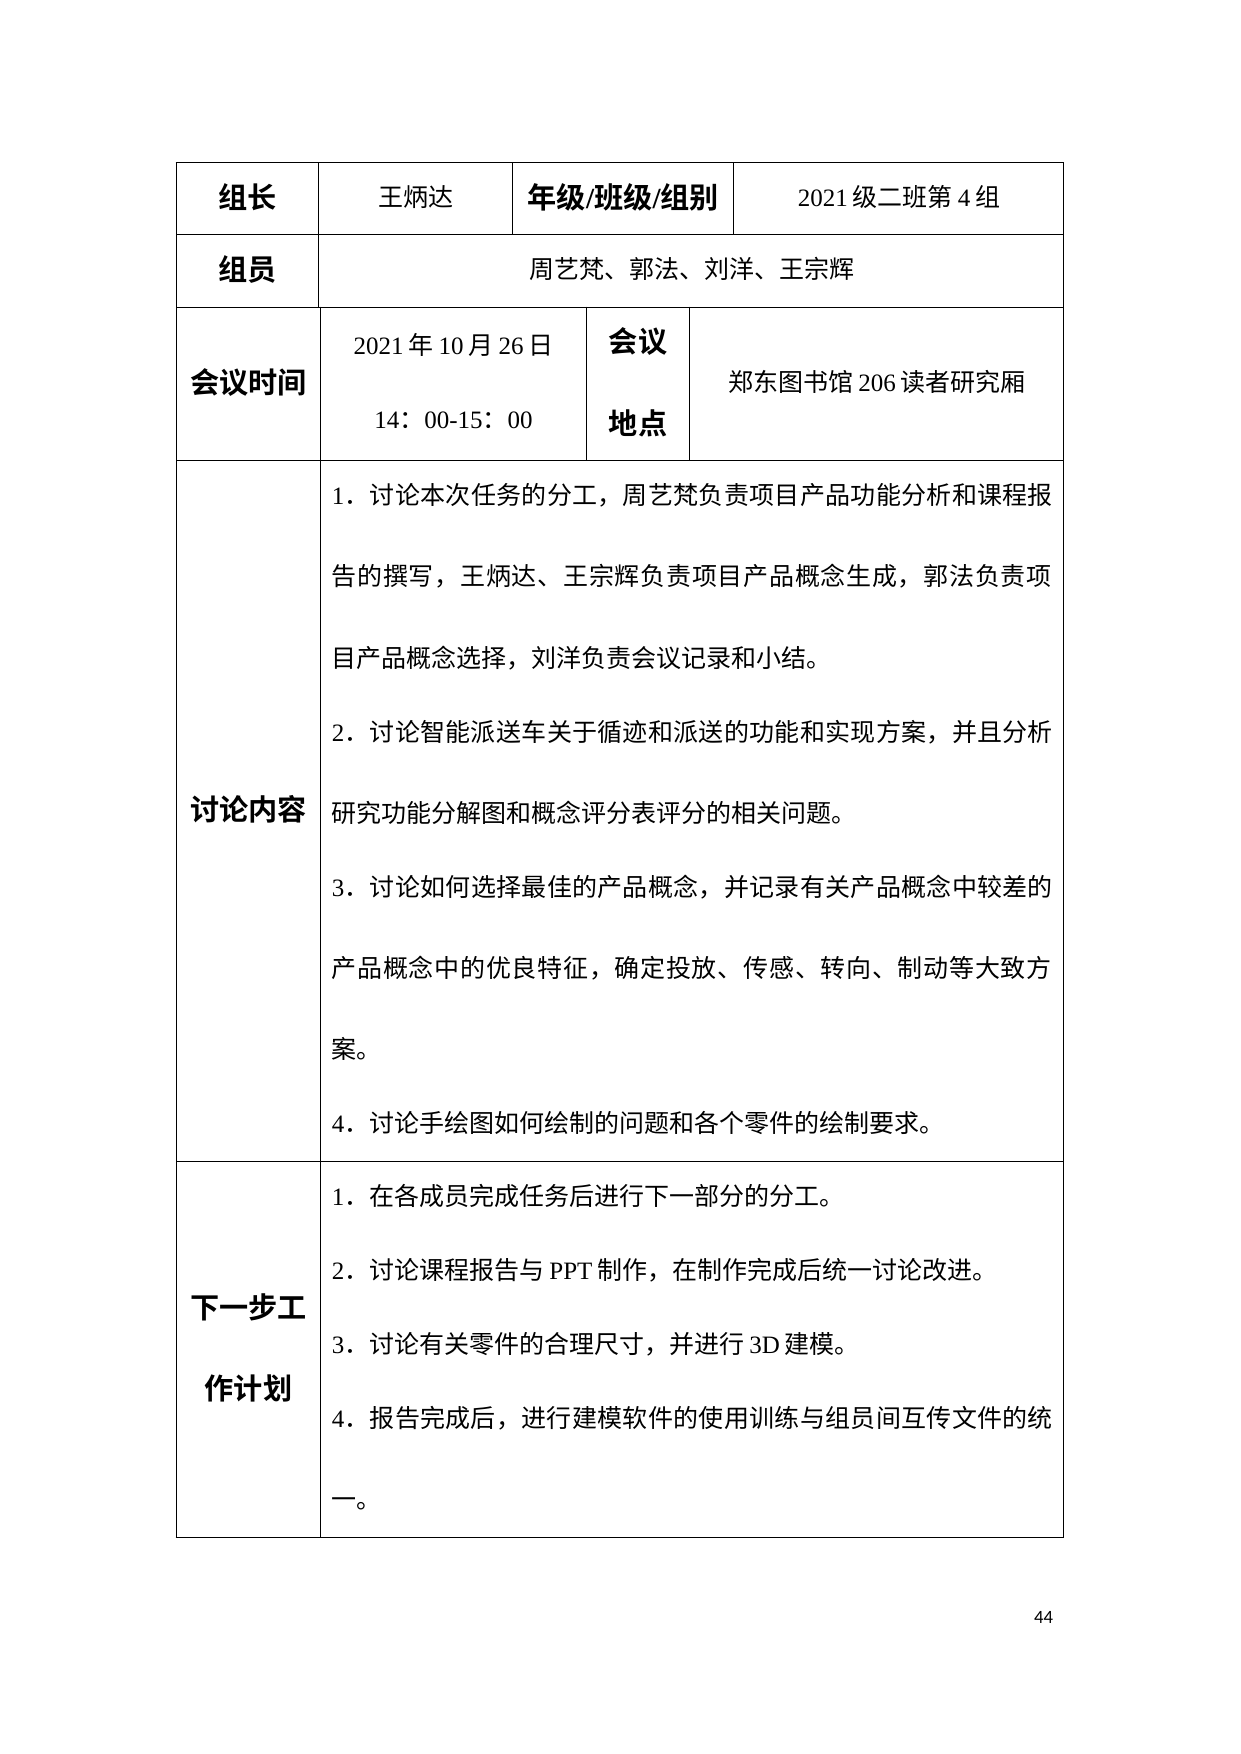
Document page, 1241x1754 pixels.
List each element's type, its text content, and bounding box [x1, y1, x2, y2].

table_cell 2021年10月26日 14：00-15：00 [321, 308, 586, 460]
table_cell 周艺梵、郭法、刘洋、王宗辉 [319, 235, 1063, 307]
table_cell 1．讨论本次任务的分工，周艺梵负责项目产品功能分析和课程报告的撰写，王炳达、王宗辉负责项目产品概念生成，郭法负责项目产品概念选择，刘洋负责会议记录和小结。 2．讨论智能派送车关于循迹和派送的功能和实现方案，并且分析研究功能分解图和概念评分表评分的相关问题。 3．讨论如何选择最佳的产品概念，并记录有关产品概念中较差的产品概念中的优良特征，确定投放、传感、转向、制动等大致方案。 4．讨论手绘图如何绘制的问题和各个零件的绘制要求。 [321, 461, 1063, 1161]
table_cell 会议时间 [177, 308, 320, 460]
table_cell 年级/班级/组别 [513, 163, 733, 234]
table_cell 郑东图书馆206读者研究厢 [690, 308, 1063, 460]
table_cell 1．在各成员完成任务后进行下一部分的分工。 2．讨论课程报告与PPT制作，在制作完成后统一讨论改进。 3．讨论有关零件的合理尺寸，并进行3D建模。 4．报告完成后，进行建模软件的使用训练与组员间互传文件的统一。 [321, 1162, 1063, 1537]
table_cell 会议地点 [587, 308, 689, 460]
table_cell 组员 [177, 235, 318, 307]
table_cell 下一步工作计划 [177, 1162, 320, 1537]
table_cell 讨论内容 [177, 461, 320, 1161]
table_cell 2021级二班第4组 [734, 163, 1063, 234]
table_cell 王炳达 [319, 163, 512, 234]
table_cell 组长 [177, 163, 318, 234]
